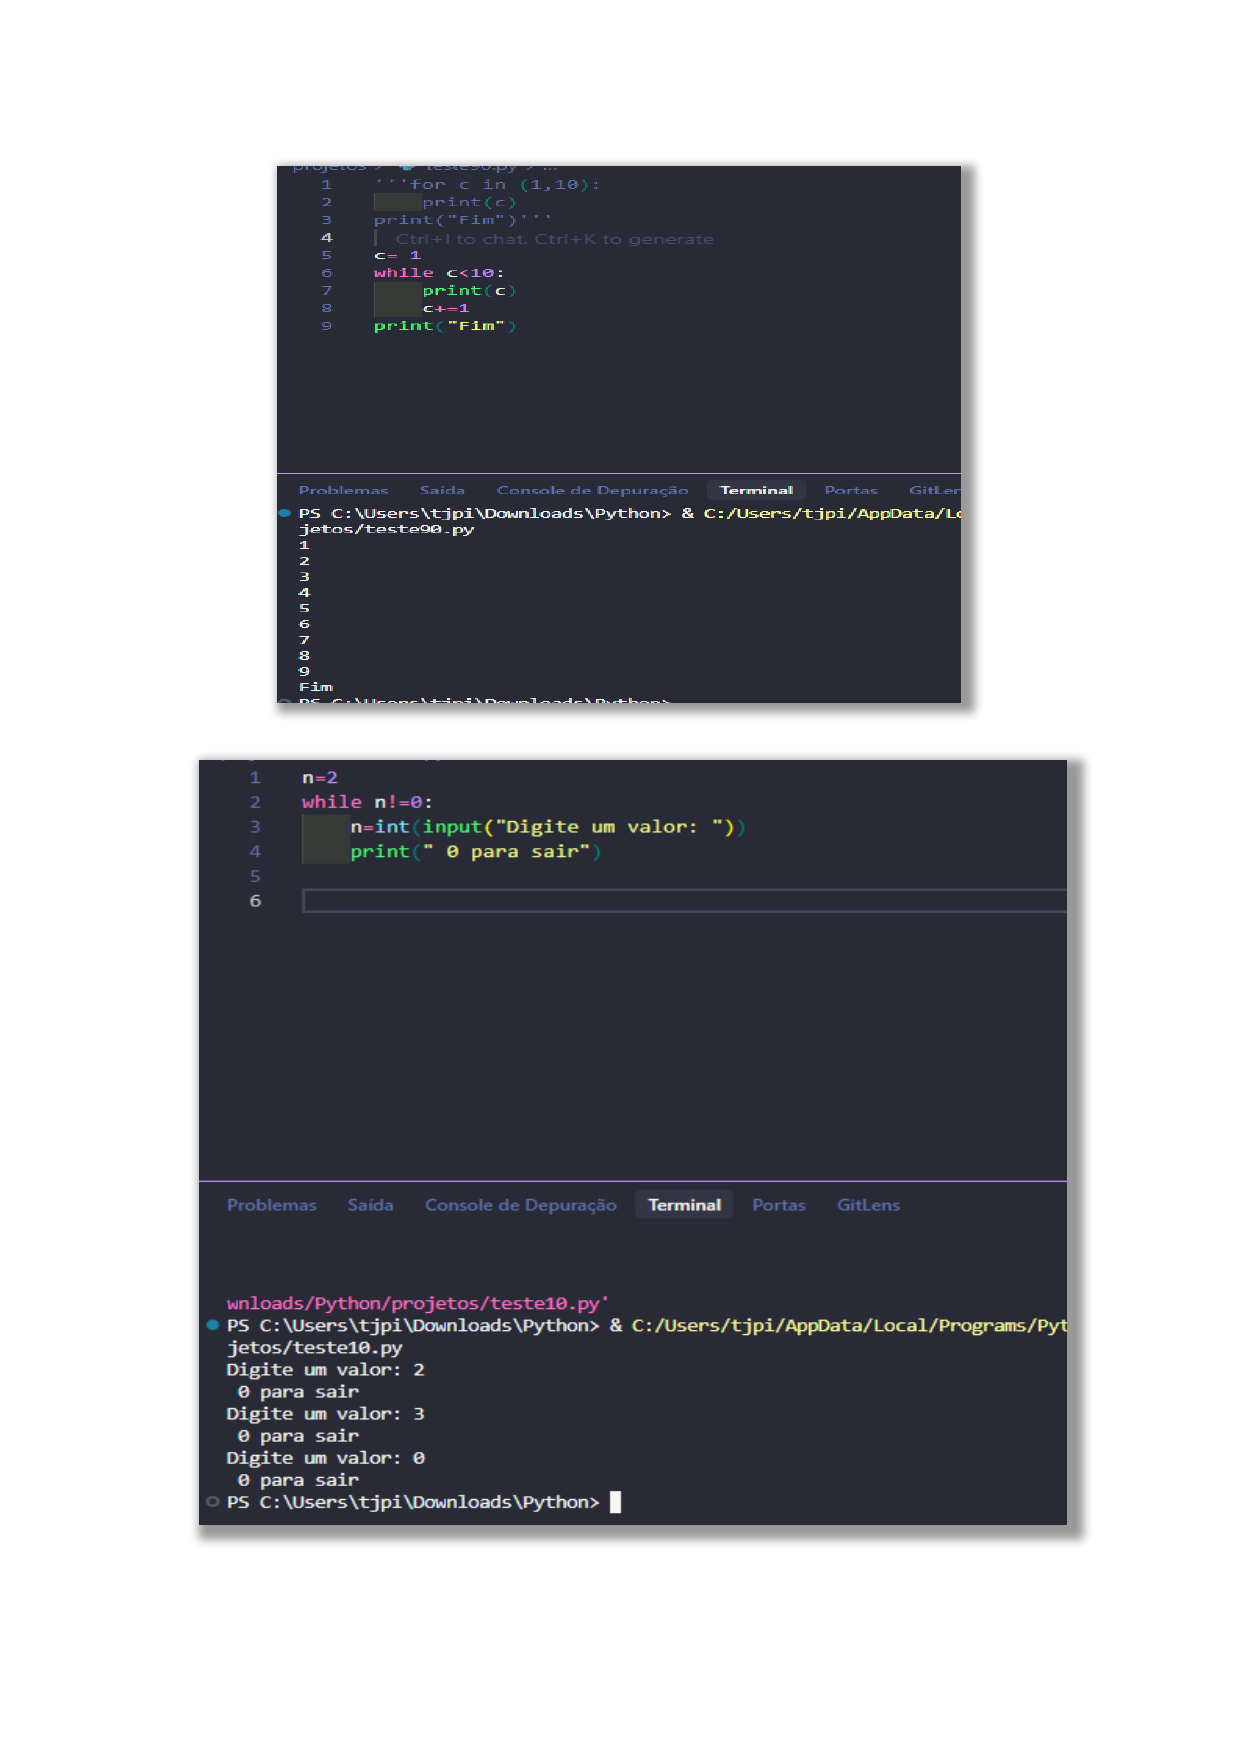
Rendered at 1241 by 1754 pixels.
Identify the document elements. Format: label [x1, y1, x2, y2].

picture [277, 166, 961, 703]
picture [199, 760, 1067, 1525]
